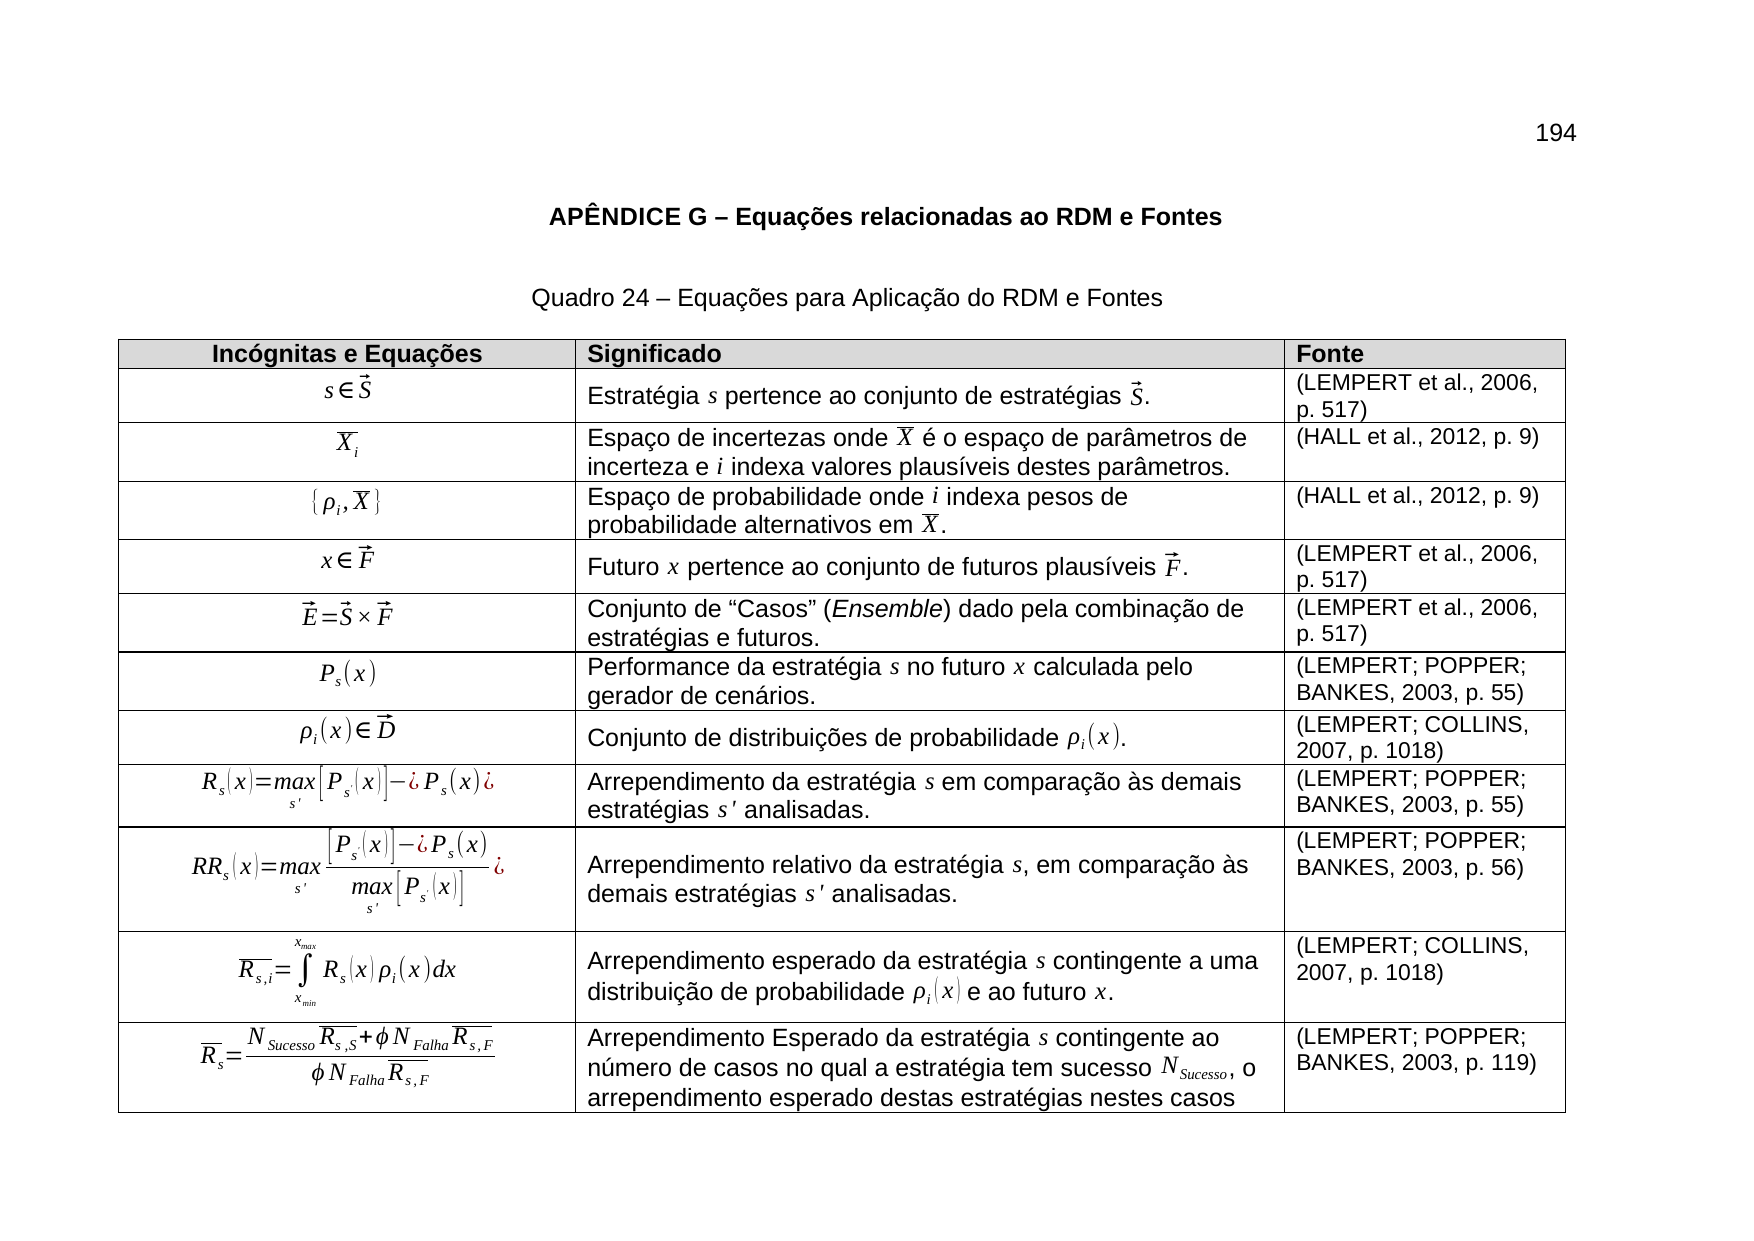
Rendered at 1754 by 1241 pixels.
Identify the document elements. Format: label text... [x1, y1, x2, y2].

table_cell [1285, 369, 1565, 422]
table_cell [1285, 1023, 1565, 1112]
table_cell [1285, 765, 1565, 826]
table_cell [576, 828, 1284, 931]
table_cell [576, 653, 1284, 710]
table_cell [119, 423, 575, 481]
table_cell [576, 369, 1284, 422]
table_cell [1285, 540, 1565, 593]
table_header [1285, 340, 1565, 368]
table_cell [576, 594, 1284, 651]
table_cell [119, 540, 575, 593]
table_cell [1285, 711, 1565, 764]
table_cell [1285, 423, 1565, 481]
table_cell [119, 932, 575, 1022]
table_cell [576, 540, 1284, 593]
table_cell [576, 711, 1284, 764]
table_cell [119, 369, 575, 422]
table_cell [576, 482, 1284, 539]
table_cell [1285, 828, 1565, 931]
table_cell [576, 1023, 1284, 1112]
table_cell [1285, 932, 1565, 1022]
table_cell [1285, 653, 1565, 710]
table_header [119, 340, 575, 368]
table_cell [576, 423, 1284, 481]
subtitle APÊNDICE G – Equações relacionadas ao RDM e Fontes [195, 202, 1577, 231]
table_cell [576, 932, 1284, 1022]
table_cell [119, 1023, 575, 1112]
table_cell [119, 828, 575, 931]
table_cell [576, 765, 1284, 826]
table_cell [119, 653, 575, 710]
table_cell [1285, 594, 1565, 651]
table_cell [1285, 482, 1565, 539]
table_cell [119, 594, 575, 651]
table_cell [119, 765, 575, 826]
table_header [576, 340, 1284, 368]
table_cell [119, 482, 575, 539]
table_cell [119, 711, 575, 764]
